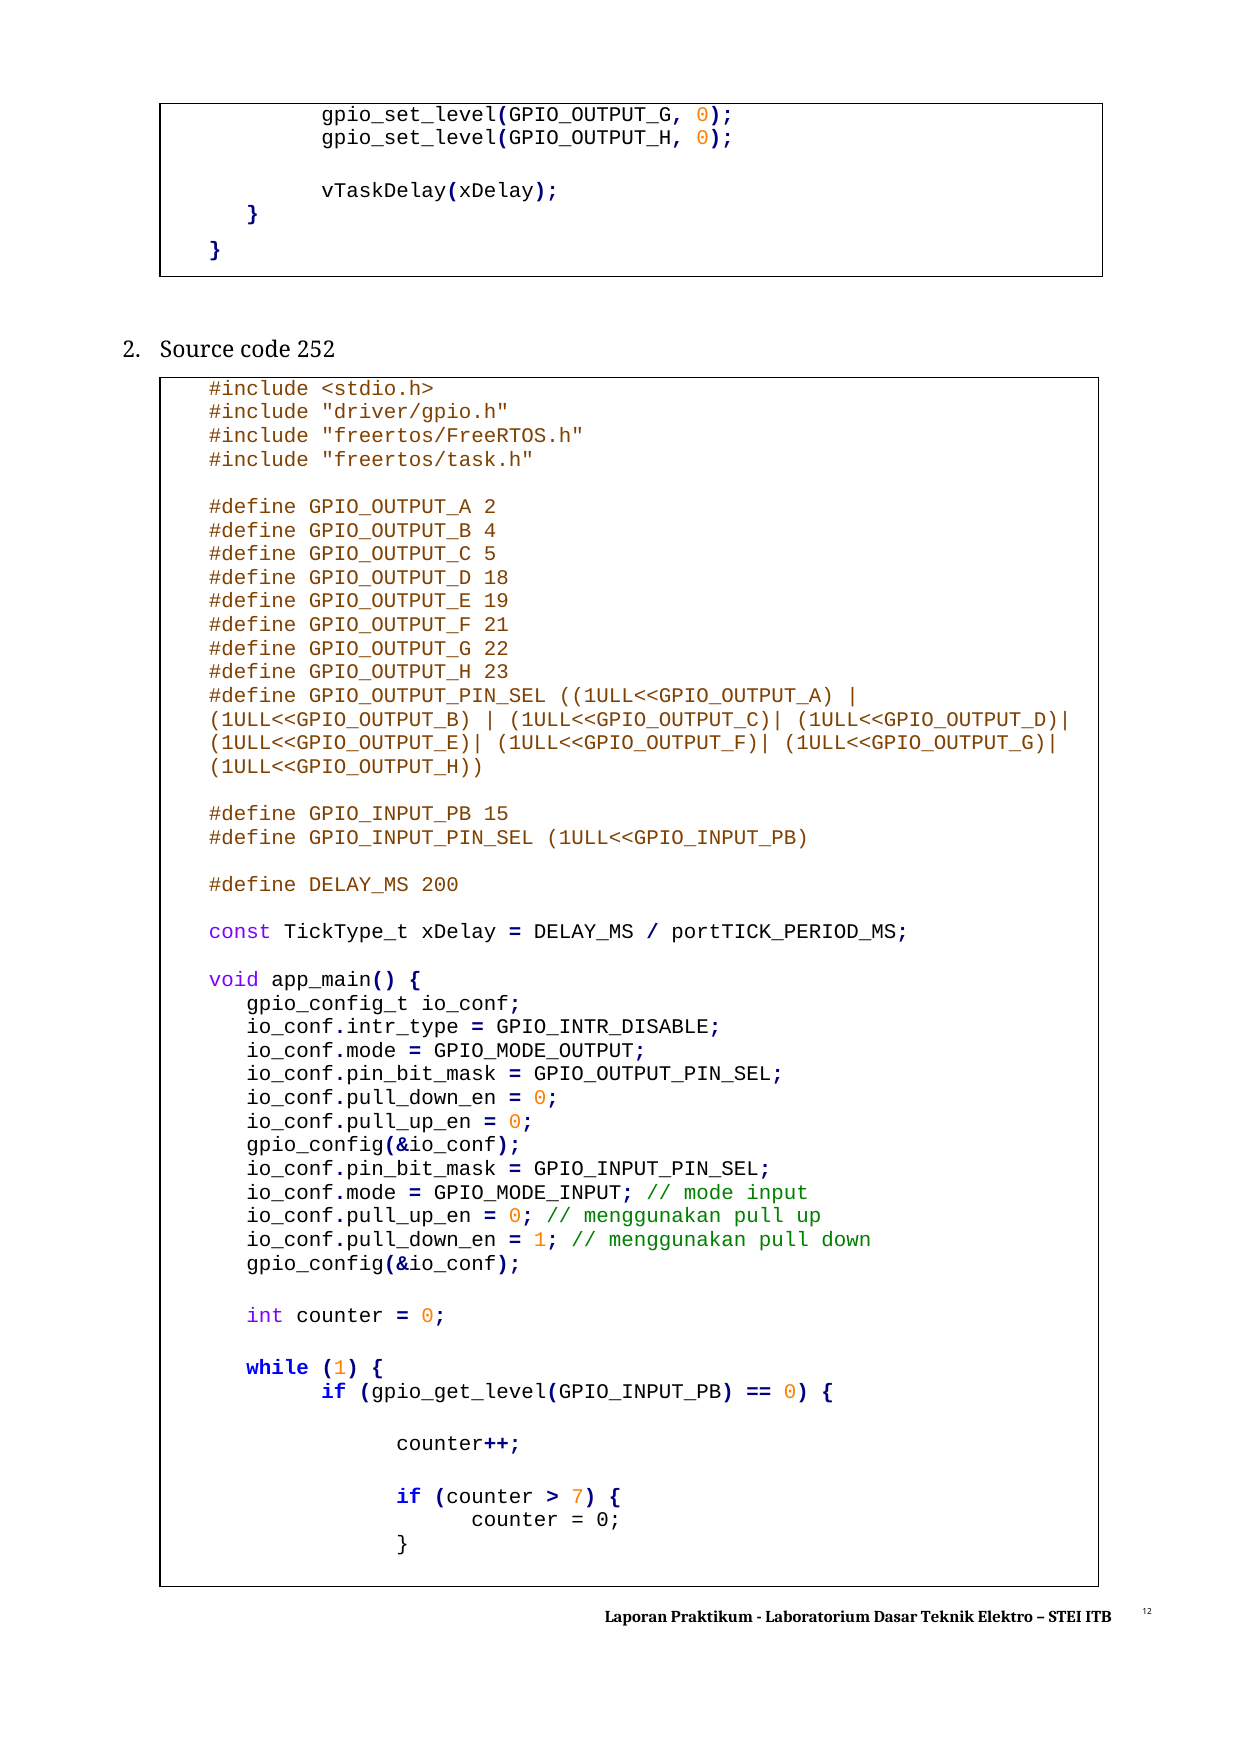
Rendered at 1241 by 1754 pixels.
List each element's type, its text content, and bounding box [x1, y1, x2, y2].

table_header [161, 104, 1102, 276]
list Source code 252 [122, 333, 1140, 364]
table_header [161, 378, 1098, 1586]
